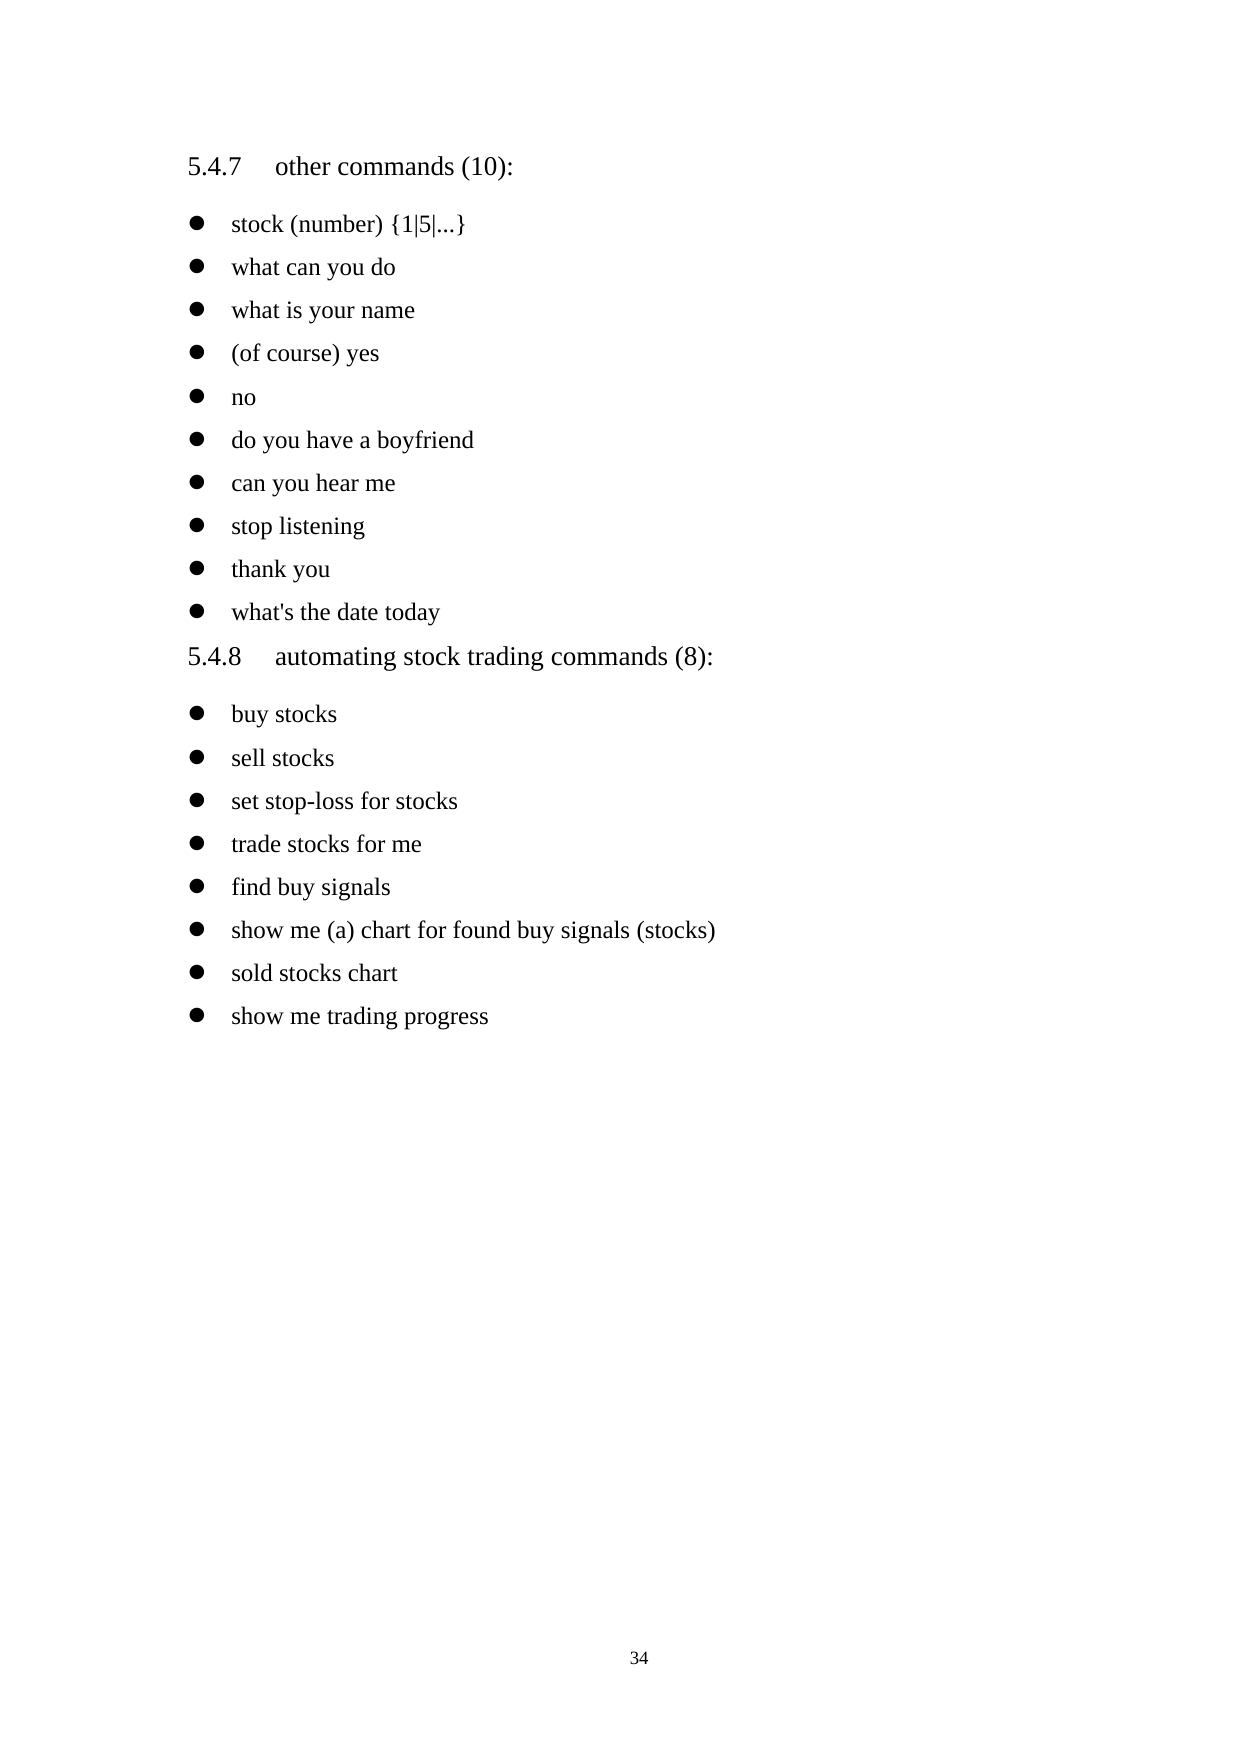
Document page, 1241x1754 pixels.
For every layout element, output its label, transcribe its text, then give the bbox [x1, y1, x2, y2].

list can you hear me [187, 468, 1053, 497]
list show me trading progress [187, 1001, 1053, 1030]
list (of course) yes [187, 338, 1053, 367]
subtitle automating stock trading commands (8): [187, 640, 1053, 672]
list stop listening [187, 511, 1053, 540]
list buy stocks [187, 699, 1053, 728]
list trade stocks for me [187, 829, 1053, 858]
list what is your name [187, 295, 1053, 324]
list sold stocks chart [187, 958, 1053, 987]
list sell stocks [187, 743, 1053, 771]
list show me (a) chart for found buy signals (stocks) [187, 915, 1053, 944]
list do you have a boyfriend [187, 425, 1053, 453]
subtitle other commands (10): [187, 150, 1053, 181]
list thank you [187, 554, 1053, 583]
list find buy signals [187, 872, 1053, 901]
list stock (number) {1|5|...} [187, 209, 1053, 238]
list what can you do [187, 252, 1053, 281]
list what's the date today [187, 597, 1053, 626]
list set stop-loss for stocks [187, 786, 1053, 814]
list no [187, 382, 1053, 410]
